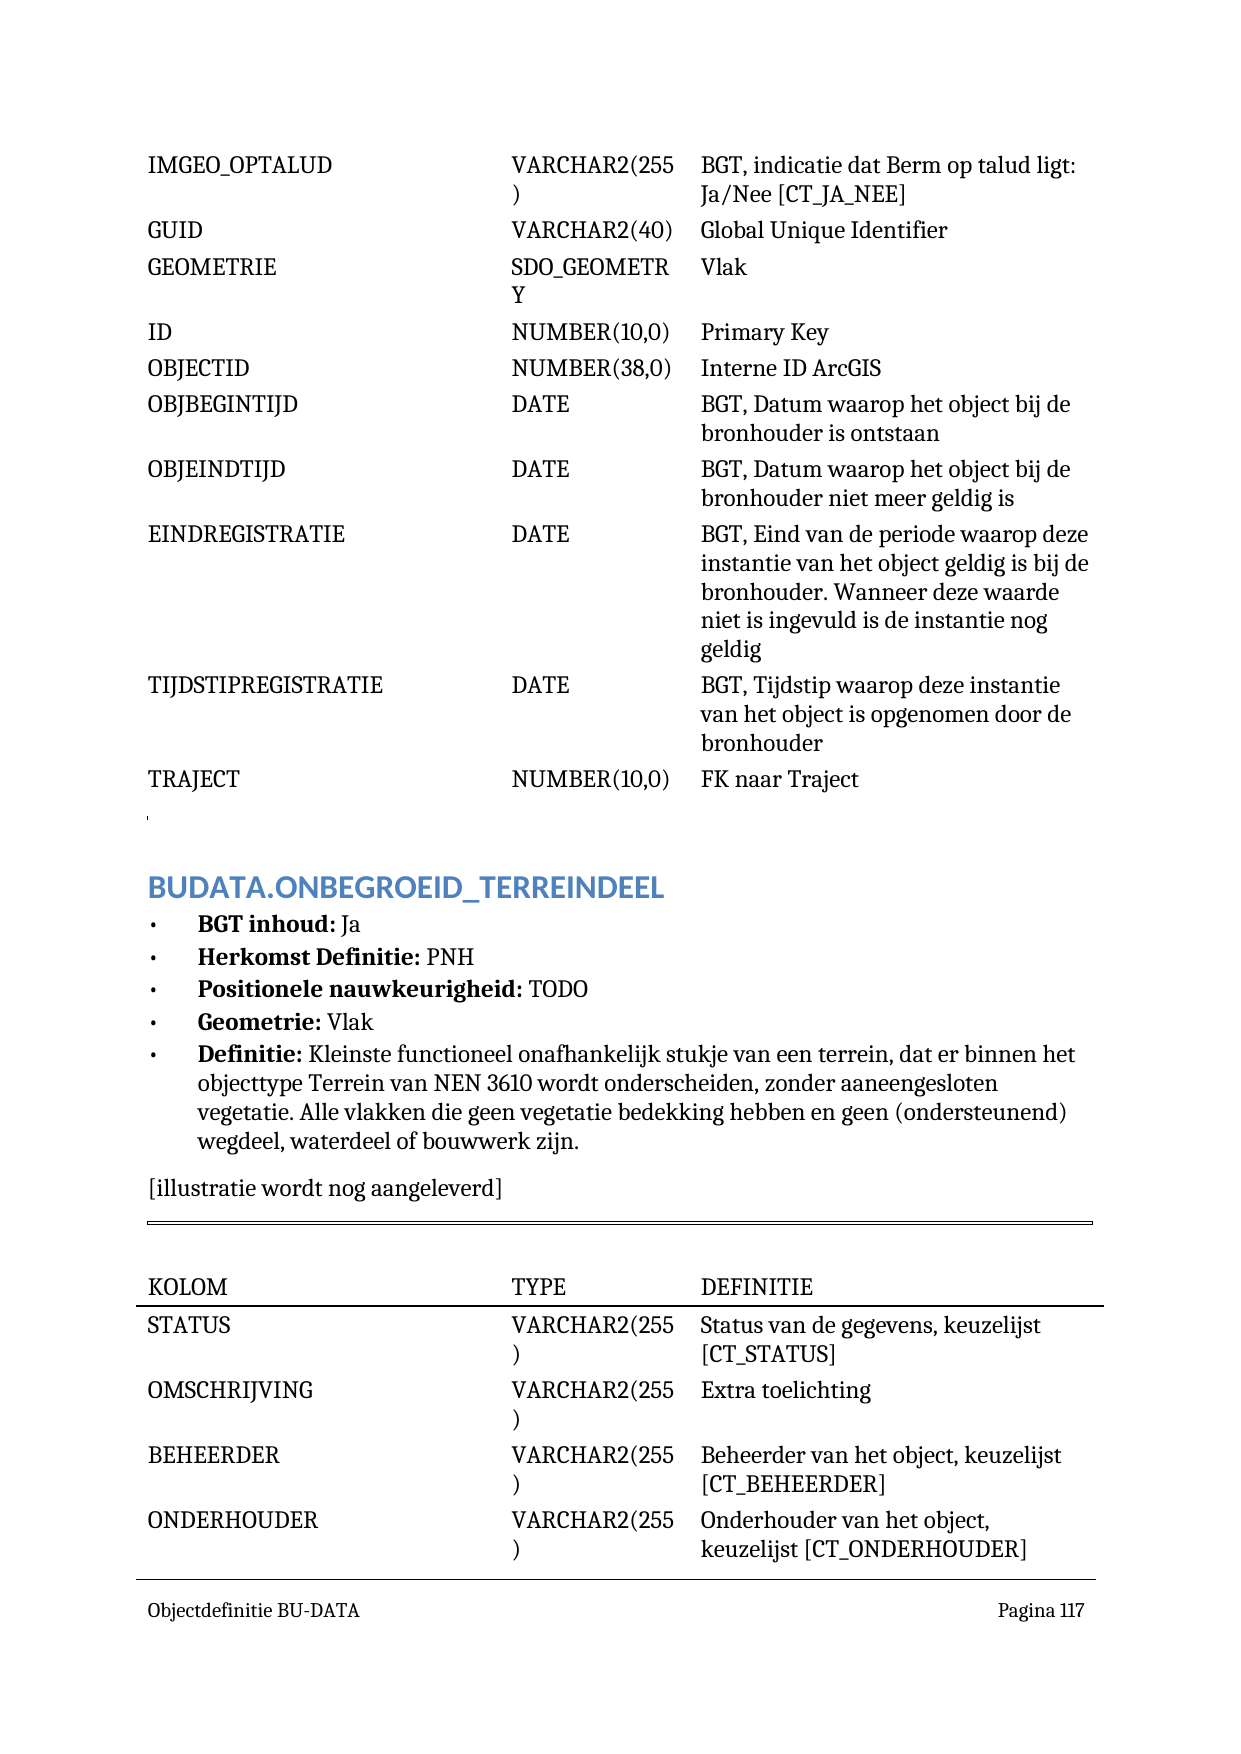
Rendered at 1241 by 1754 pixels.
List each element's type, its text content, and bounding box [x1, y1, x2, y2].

list Definitie: Kleinste functioneel onafhankelijk stukje van een terrein, dat er binnen het objecttype Terrein van NEN 3610 wordt onderscheiden, zonder aaneengesloten vegetatie. Alle vlakken die geen vegetatie bedekking hebben en geen (ondersteunend) wegdeel, waterdeel of bouwwerk zijn. [148, 1040, 1093, 1155]
list Geometrie: Vlak [148, 1008, 1093, 1037]
subtitle BUDATA.ONBEGROEID_TERREINDEEL [148, 866, 1093, 907]
list Herkomst Definitie: PNH [148, 943, 1093, 972]
list BGT inhoud: Ja [148, 910, 1093, 939]
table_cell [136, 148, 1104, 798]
text [illustratie wordt nog aangeleverd] [148, 1174, 1093, 1203]
list Positionele nauwkeurigheid: TODO [148, 975, 1093, 1004]
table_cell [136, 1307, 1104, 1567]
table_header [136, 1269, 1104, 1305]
